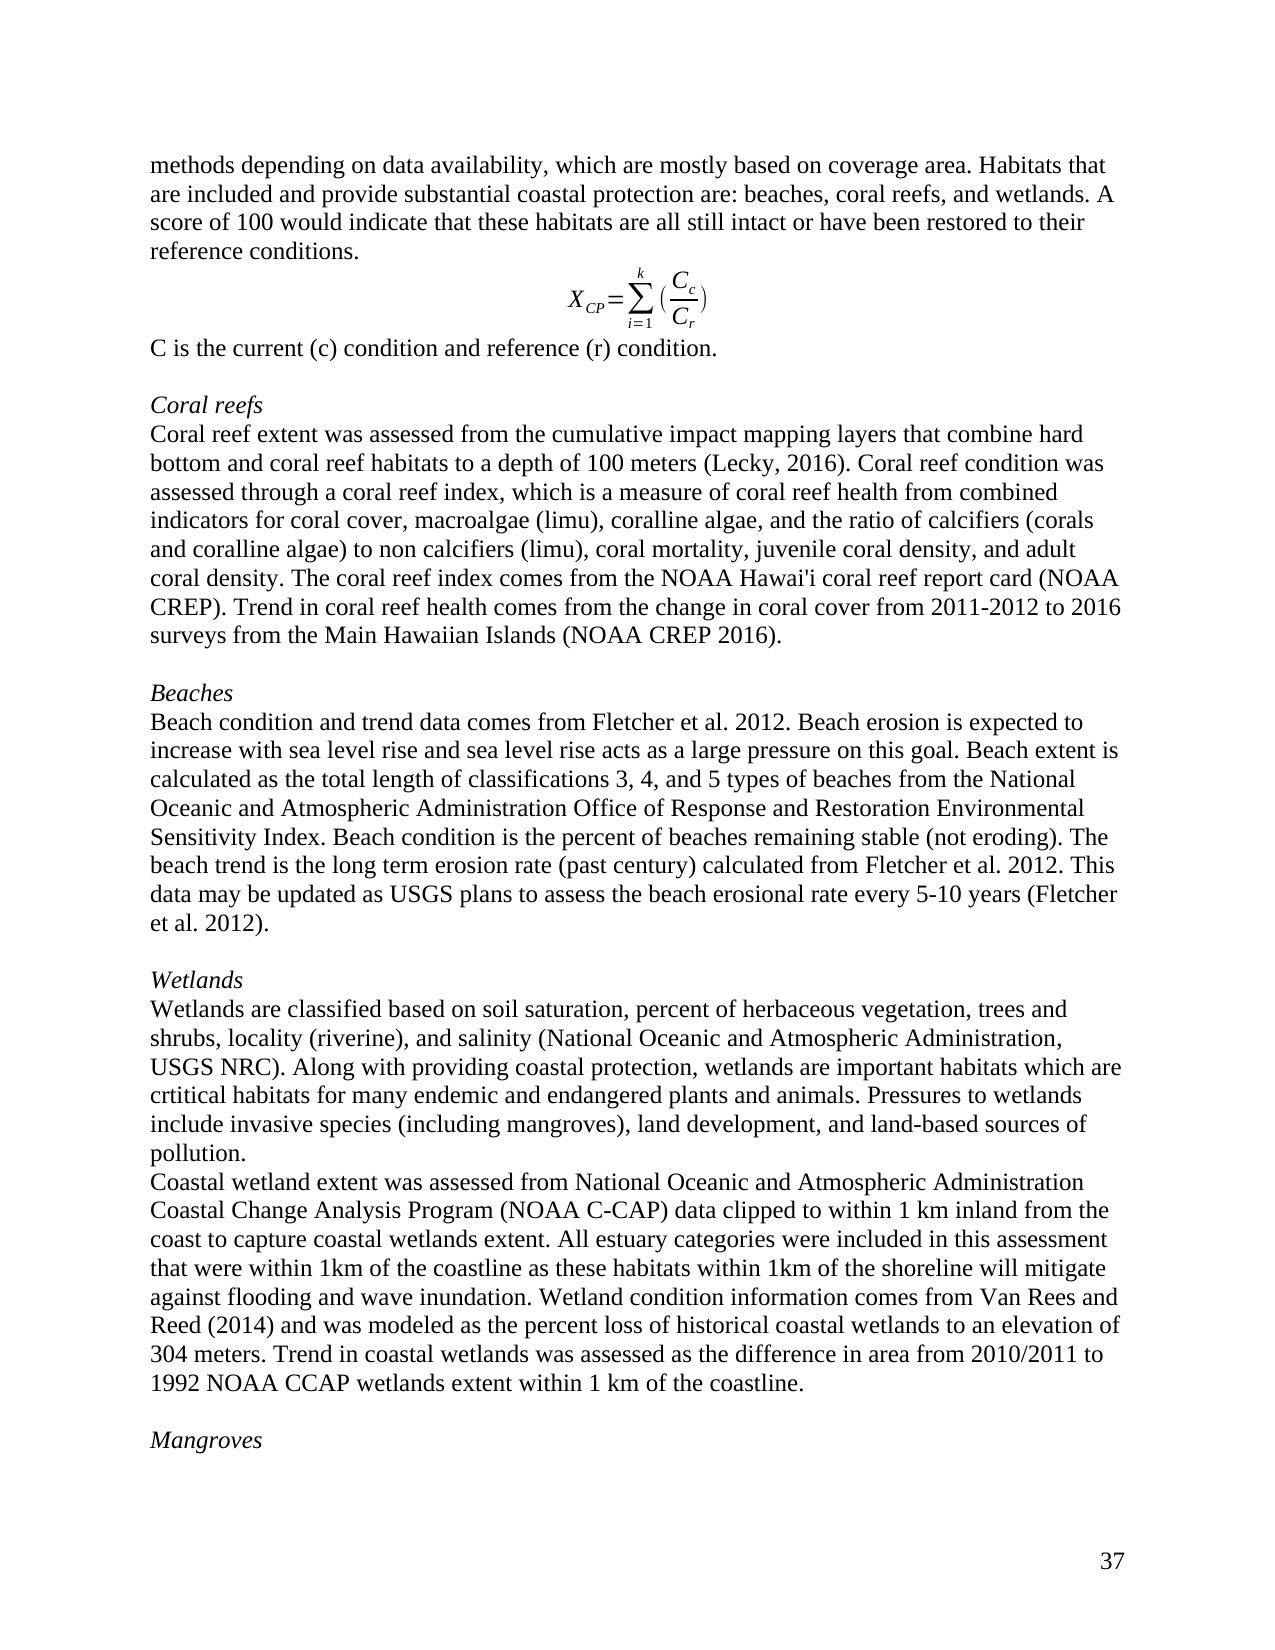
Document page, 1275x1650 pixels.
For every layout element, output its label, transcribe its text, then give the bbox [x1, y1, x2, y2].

text Beaches [150, 678, 1125, 707]
text C is the current (c) condition and reference (r) condition. [150, 333, 1125, 362]
text Mangroves [150, 1426, 1125, 1454]
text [150, 150, 1125, 265]
text Beach condition and trend data comes from Fletcher et al. 2012. Beach erosion is expected to increase with sea level rise and sea level rise acts as a large pressure on this goal. Beach extent is calculated as the total length of classifications 3, 4, and 5 types of beaches from the National Oceanic and Atmospheric Administration Office of Response and Restoration Environmental Sensitivity Index. Beach condition is the percent of beaches remaining stable (not eroding). The beach trend is the long term erosion rate (past century) calculated from Fletcher et al. 2012. This data may be updated as USGS plans to assess the beach erosional rate every 5-10 years (Fletcher et al. 2012). [150, 707, 1125, 937]
text Wetlands are classified based on soil saturation, percent of herbaceous vegetation, trees and shrubs, locality (riverine), and salinity (National Oceanic and Atmospheric Administration, USGS NRC). Along with providing coastal protection, wetlands are important habitats which are crtitical habitats for many endemic and endangered plants and animals. Pressures to wetlands include invasive species (including mangroves), land development, and land-based sources of pollution. [150, 994, 1125, 1167]
text Coral reefs [150, 391, 1125, 419]
text Coral reef extent was assessed from the cumulative impact mapping layers that combine hard bottom and coral reef habitats to a depth of 100 meters (Lecky, 2016). Coral reef condition was assessed through a coral reef index, which is a measure of coral reef health from combined indicators for coral cover, macroalgae (limu), coralline algae, and the ratio of calcifiers (corals and coralline algae) to non calcifiers (limu), coral mortality, juvenile coral density, and adult coral density. The coral reef index comes from the NOAA Hawai'i coral reef report card (NOAA CREP). Trend in coral reef health comes from the change in coral cover from 2011-2012 to 2016 surveys from the Main Hawaiian Islands (NOAA CREP 2016). [150, 419, 1125, 649]
text Coastal wetland extent was assessed from National Oceanic and Atmospheric Administration Coastal Change Analysis Program (NOAA C-CAP) data clipped to within 1 km inland from the coast to capture coastal wetlands extent. All estuary categories were included in this assessment that were within 1km of the coastline as these habitats within 1km of the shoreline will mitigate against flooding and wave inundation. Wetland condition information comes from Van Rees and Reed (2014) and was modeled as the percent loss of historical coastal wetlands to an elevation of 304 meters. Trend in coastal wetlands was assessed as the difference in area from 2010/2011 to 1992 NOAA CCAP wetlands extent within 1 km of the coastline. [150, 1167, 1125, 1397]
text Wetlands [150, 966, 1125, 994]
